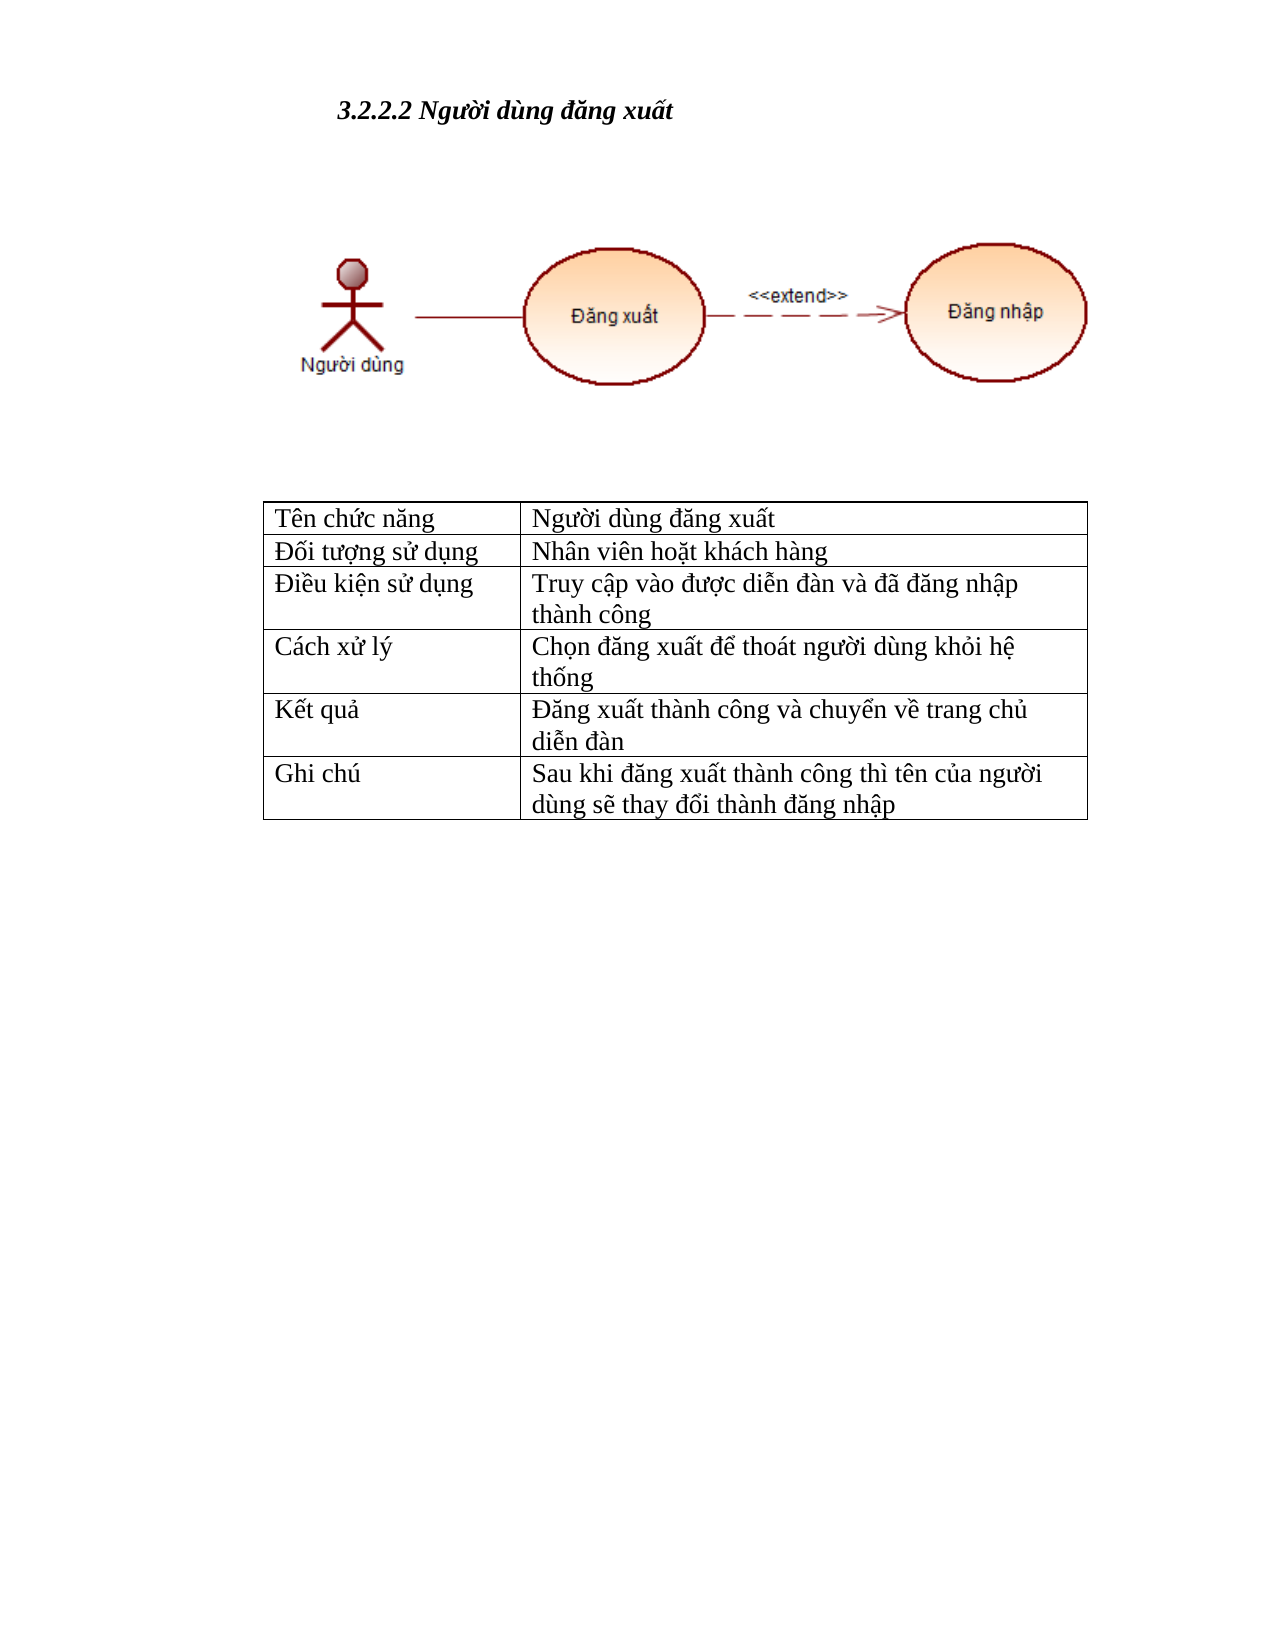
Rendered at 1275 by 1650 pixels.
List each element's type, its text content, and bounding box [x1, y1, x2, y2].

table_cell Sau khi đăng xuất thành công thì tên của người dùng sẽ thay đổi thành đăng nhập [521, 757, 1087, 819]
table_cell Truy cập vào được diễn đàn và đã đăng nhập thành công [521, 567, 1087, 629]
table_cell Chọn đăng xuất để thoát người dùng khỏi hệ thống [521, 630, 1087, 692]
table_cell Kết quả [264, 694, 520, 756]
table_cell Đối tượng sử dụng [264, 535, 520, 566]
table_header Người dùng đăng xuất [521, 503, 1087, 534]
subtitle 3.2.2.2 Người dùng đăng xuất [262, 94, 1087, 125]
table_cell Nhân viên hoặt khách hàng [521, 535, 1087, 566]
table_header Tên chức năng [264, 503, 520, 534]
table_cell Cách xử lý [264, 630, 520, 692]
table_cell Đăng xuất thành công và chuyển về trang chủ diễn đàn [521, 694, 1087, 756]
table_cell Ghi chú [264, 757, 520, 819]
table_cell Điều kiện sử dụng [264, 567, 520, 629]
picture [262, 125, 1155, 502]
